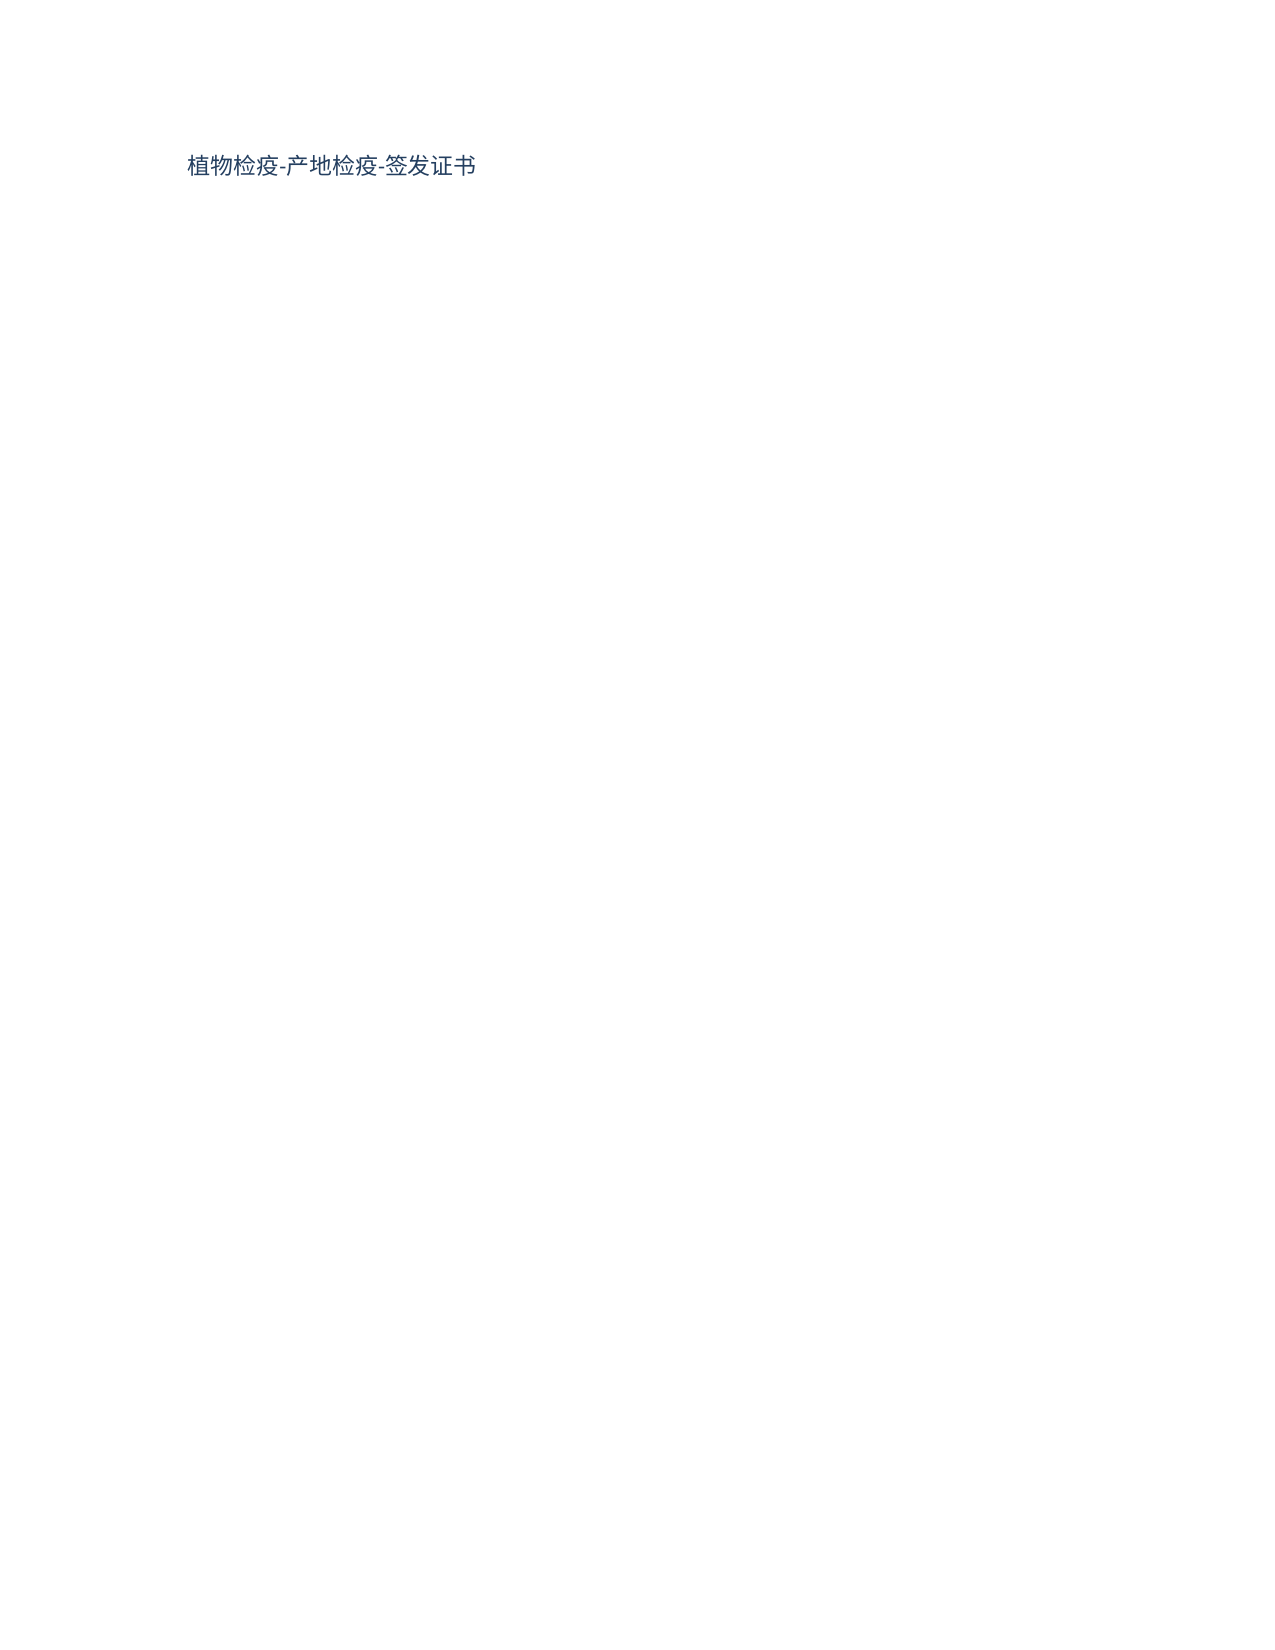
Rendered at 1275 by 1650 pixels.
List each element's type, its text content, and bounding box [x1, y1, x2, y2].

subtitle 植物检疫-产地检疫-签发证书 [187, 150, 1087, 181]
